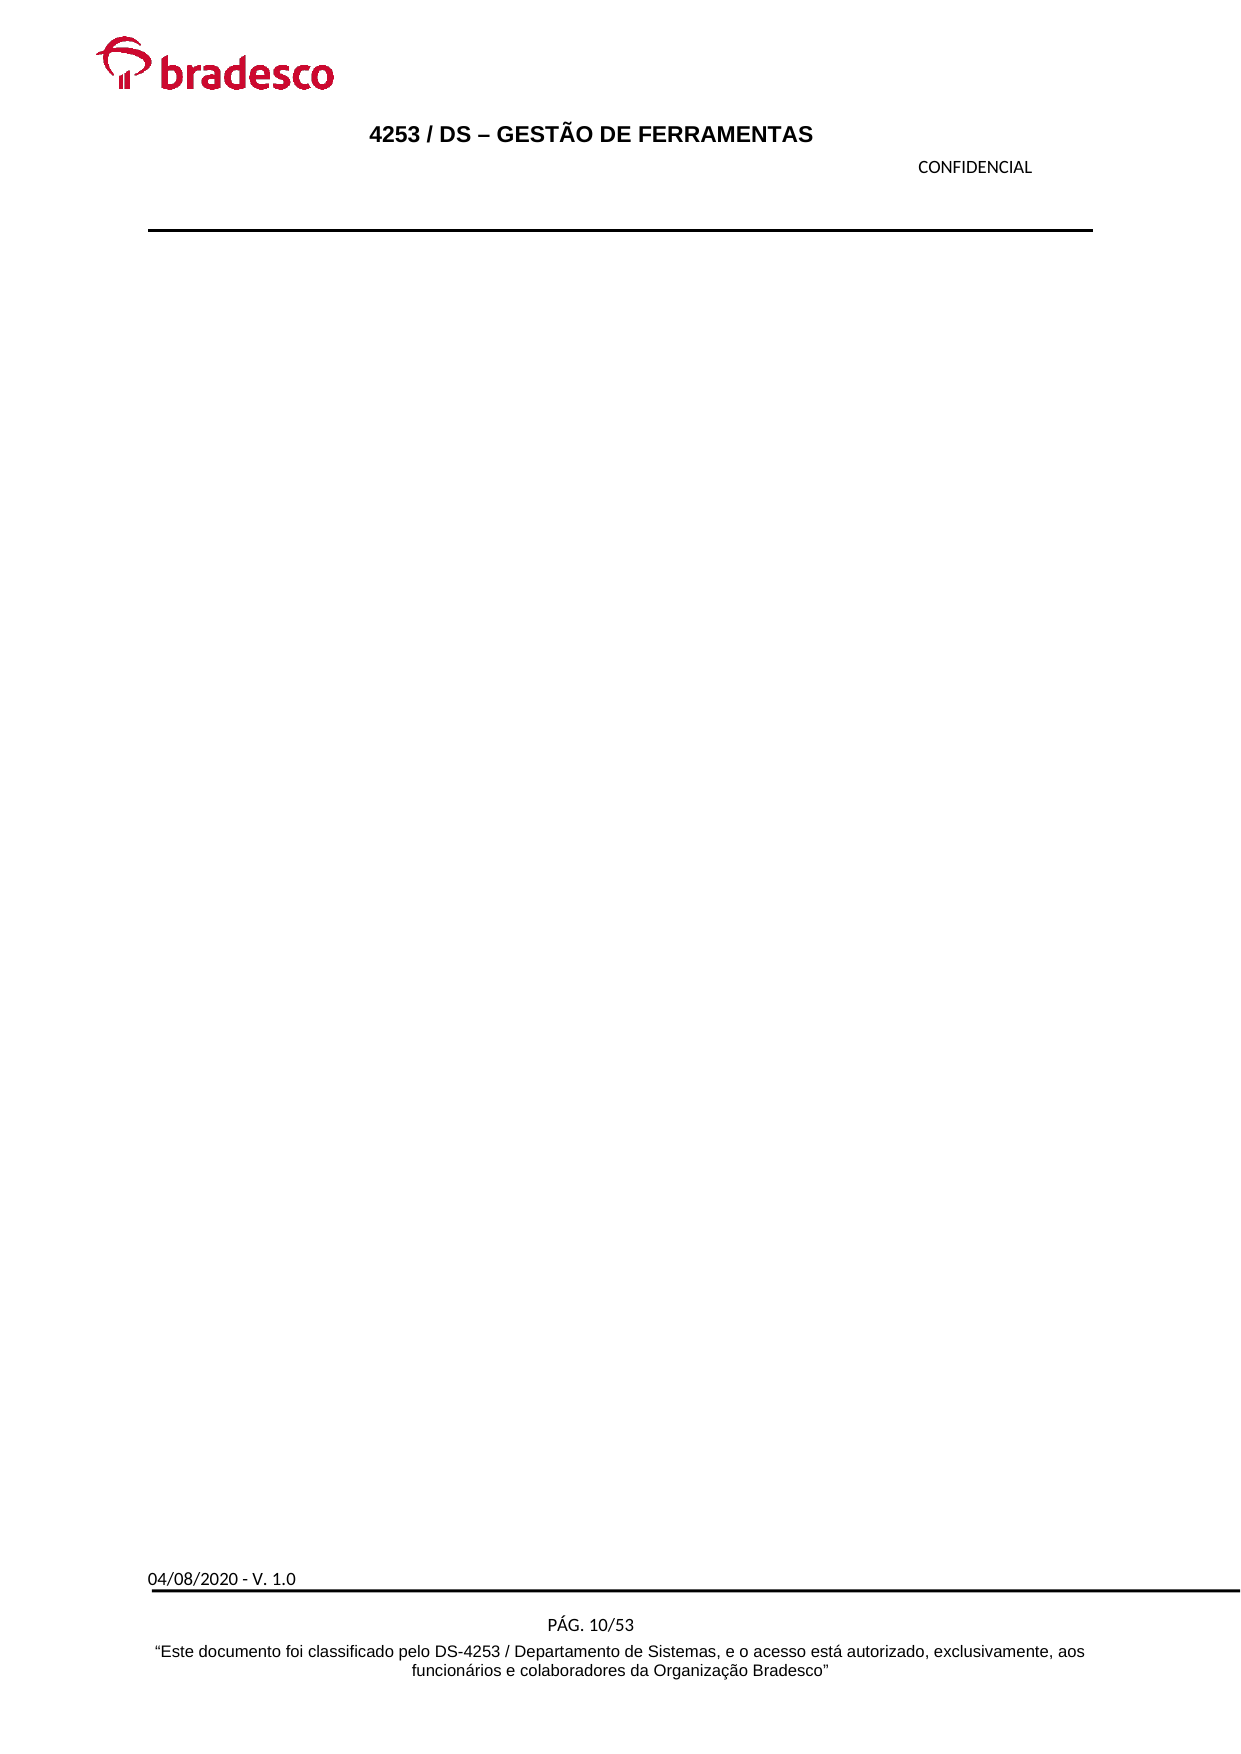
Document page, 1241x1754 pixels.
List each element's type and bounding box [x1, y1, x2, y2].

picture [78, 18, 351, 107]
